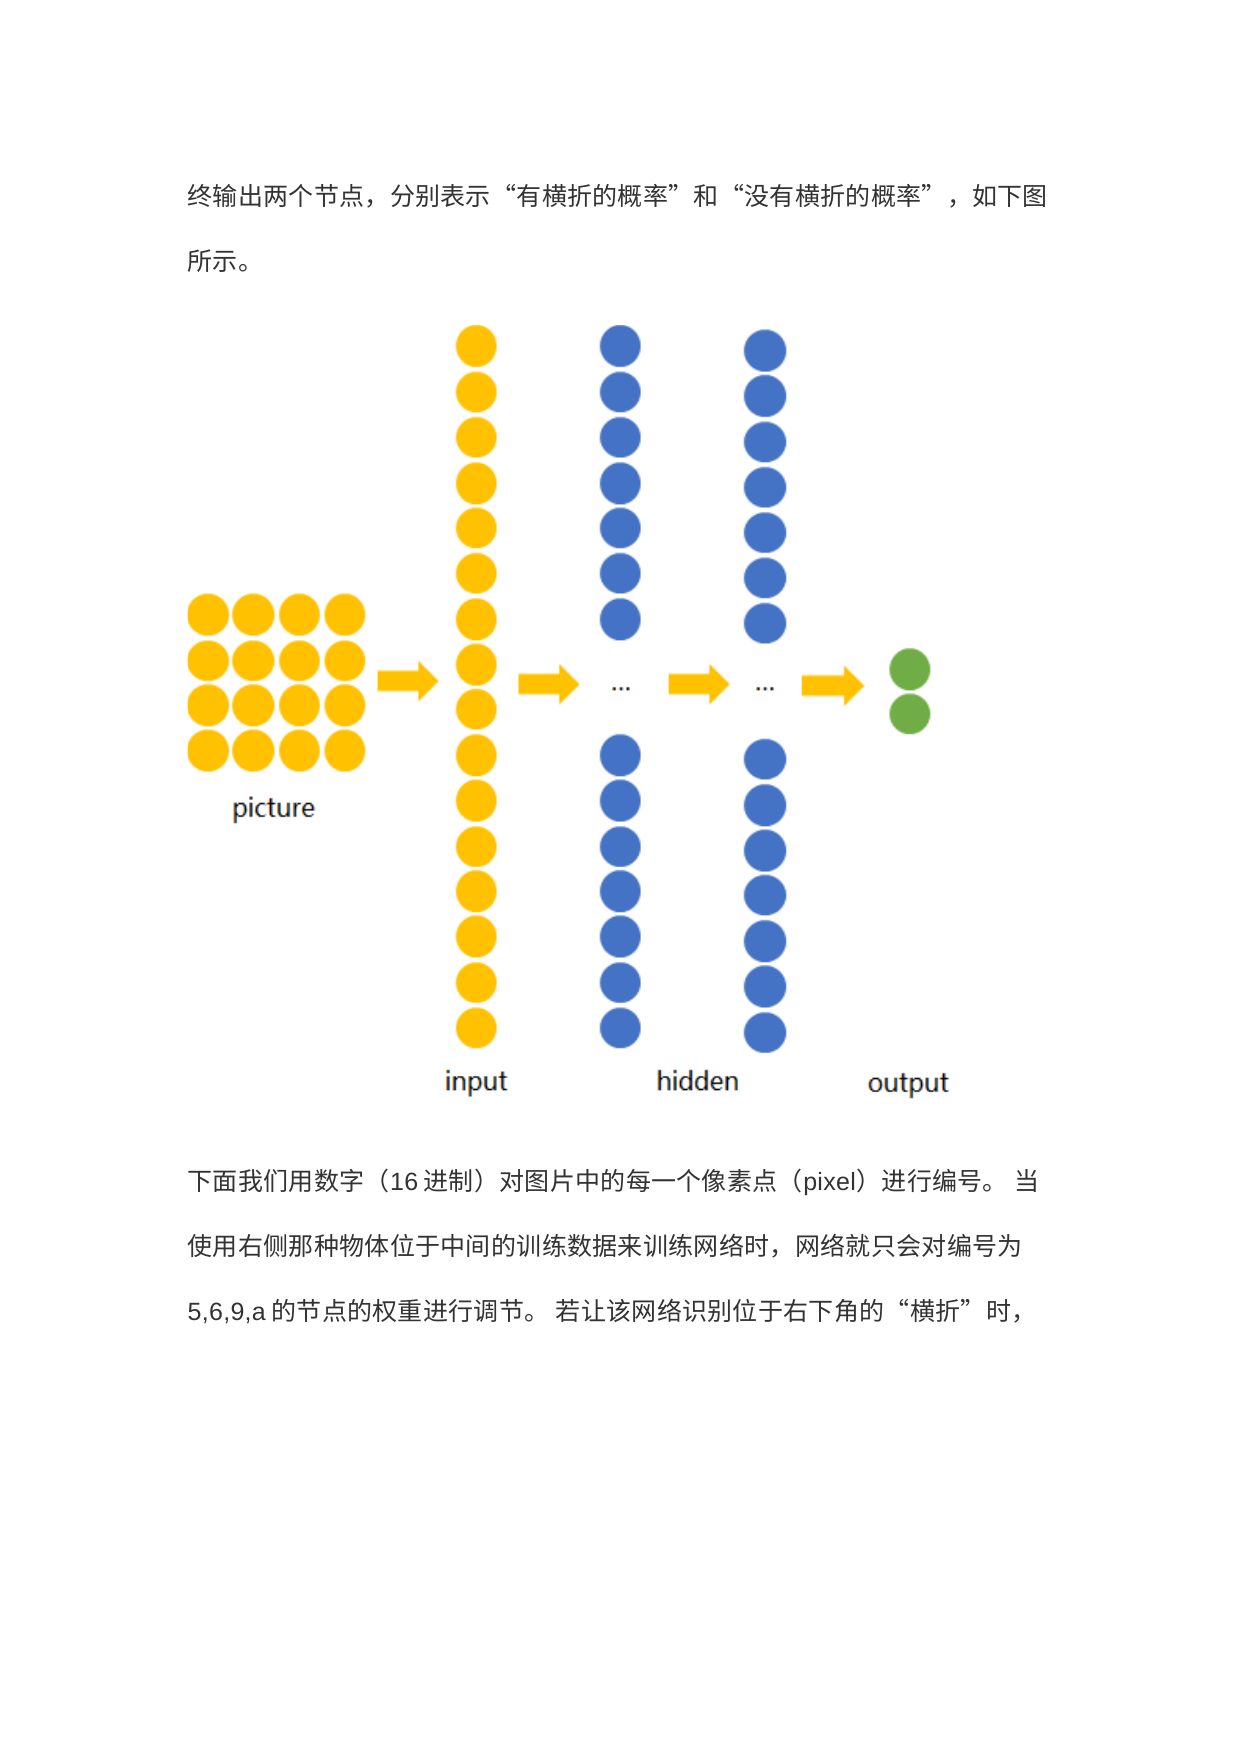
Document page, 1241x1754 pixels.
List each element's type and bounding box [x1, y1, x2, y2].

picture [187, 325, 968, 1114]
text [187, 1147, 1053, 1342]
text [187, 162, 1053, 292]
